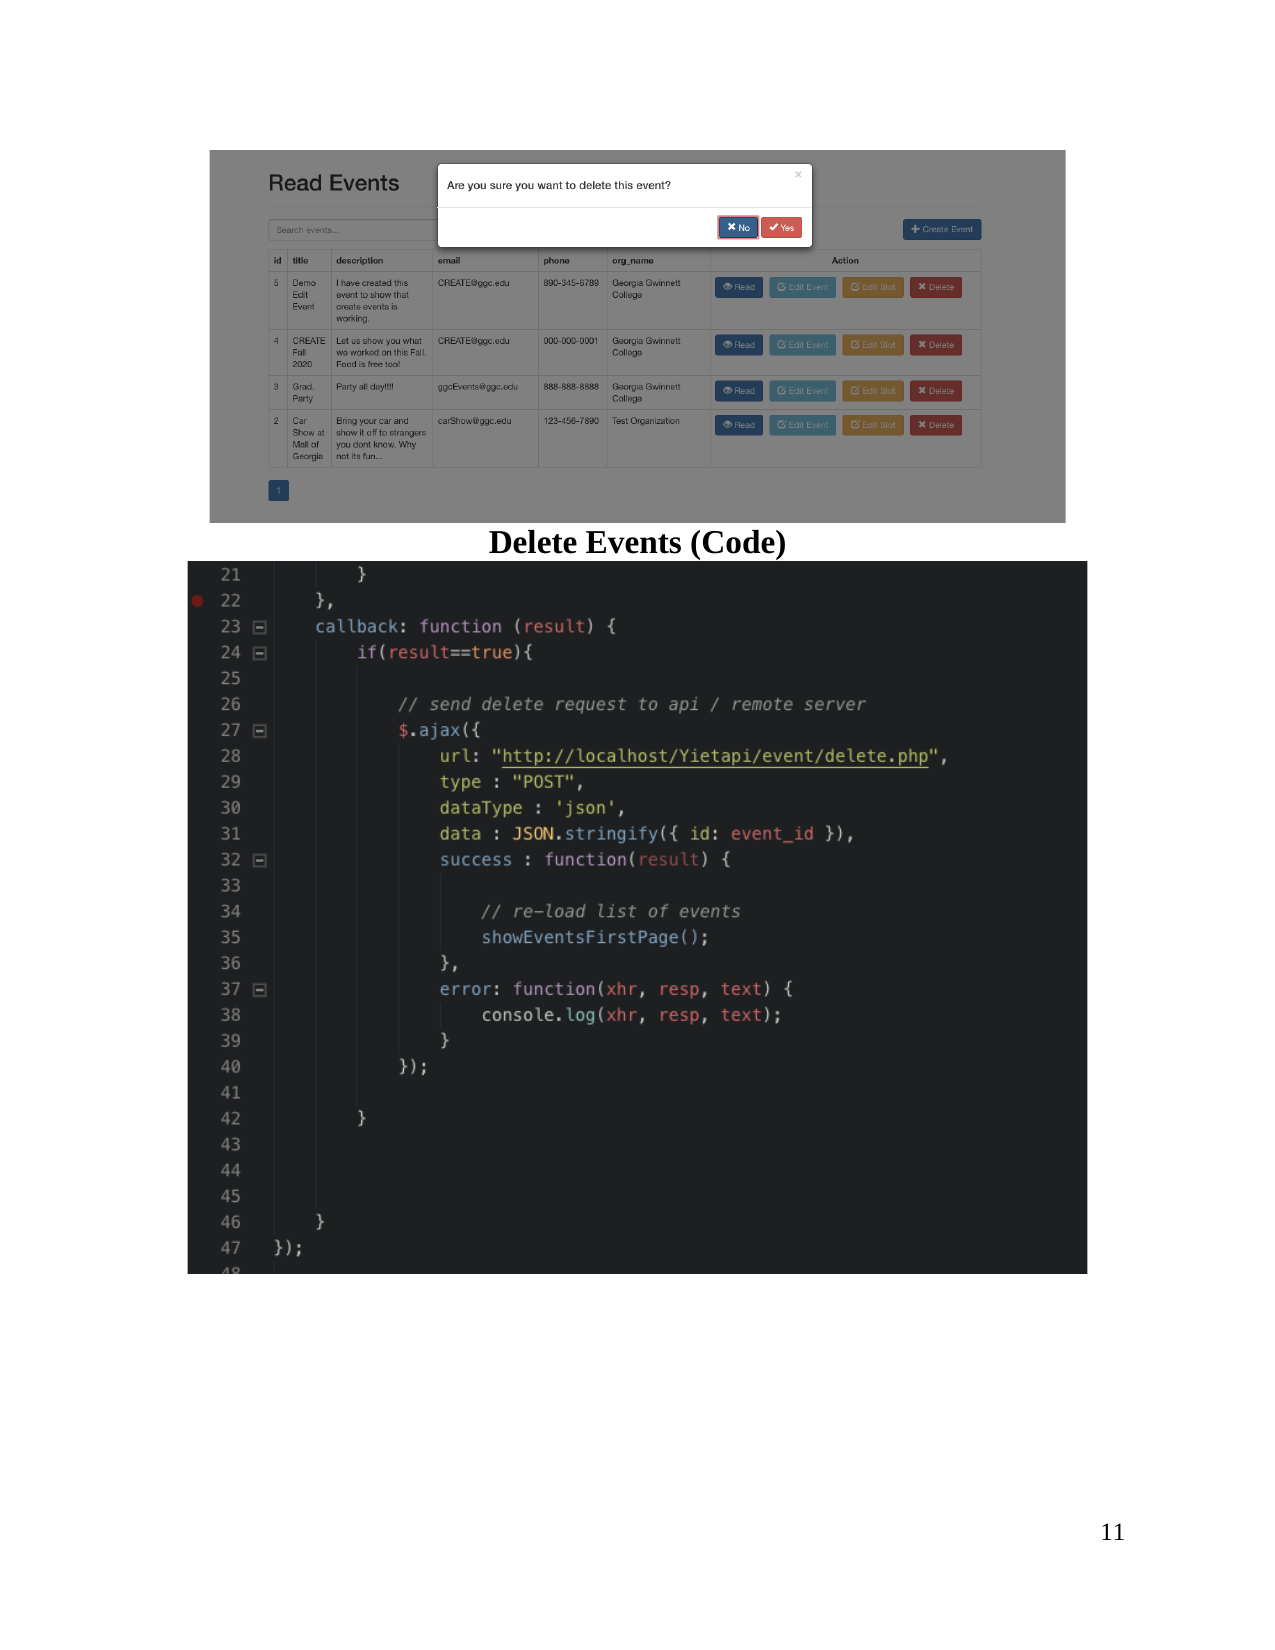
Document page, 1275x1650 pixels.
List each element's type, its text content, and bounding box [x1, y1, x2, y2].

text Delete Events (Code) [150, 523, 1125, 561]
picture [187, 561, 1088, 1274]
picture [209, 150, 1066, 523]
